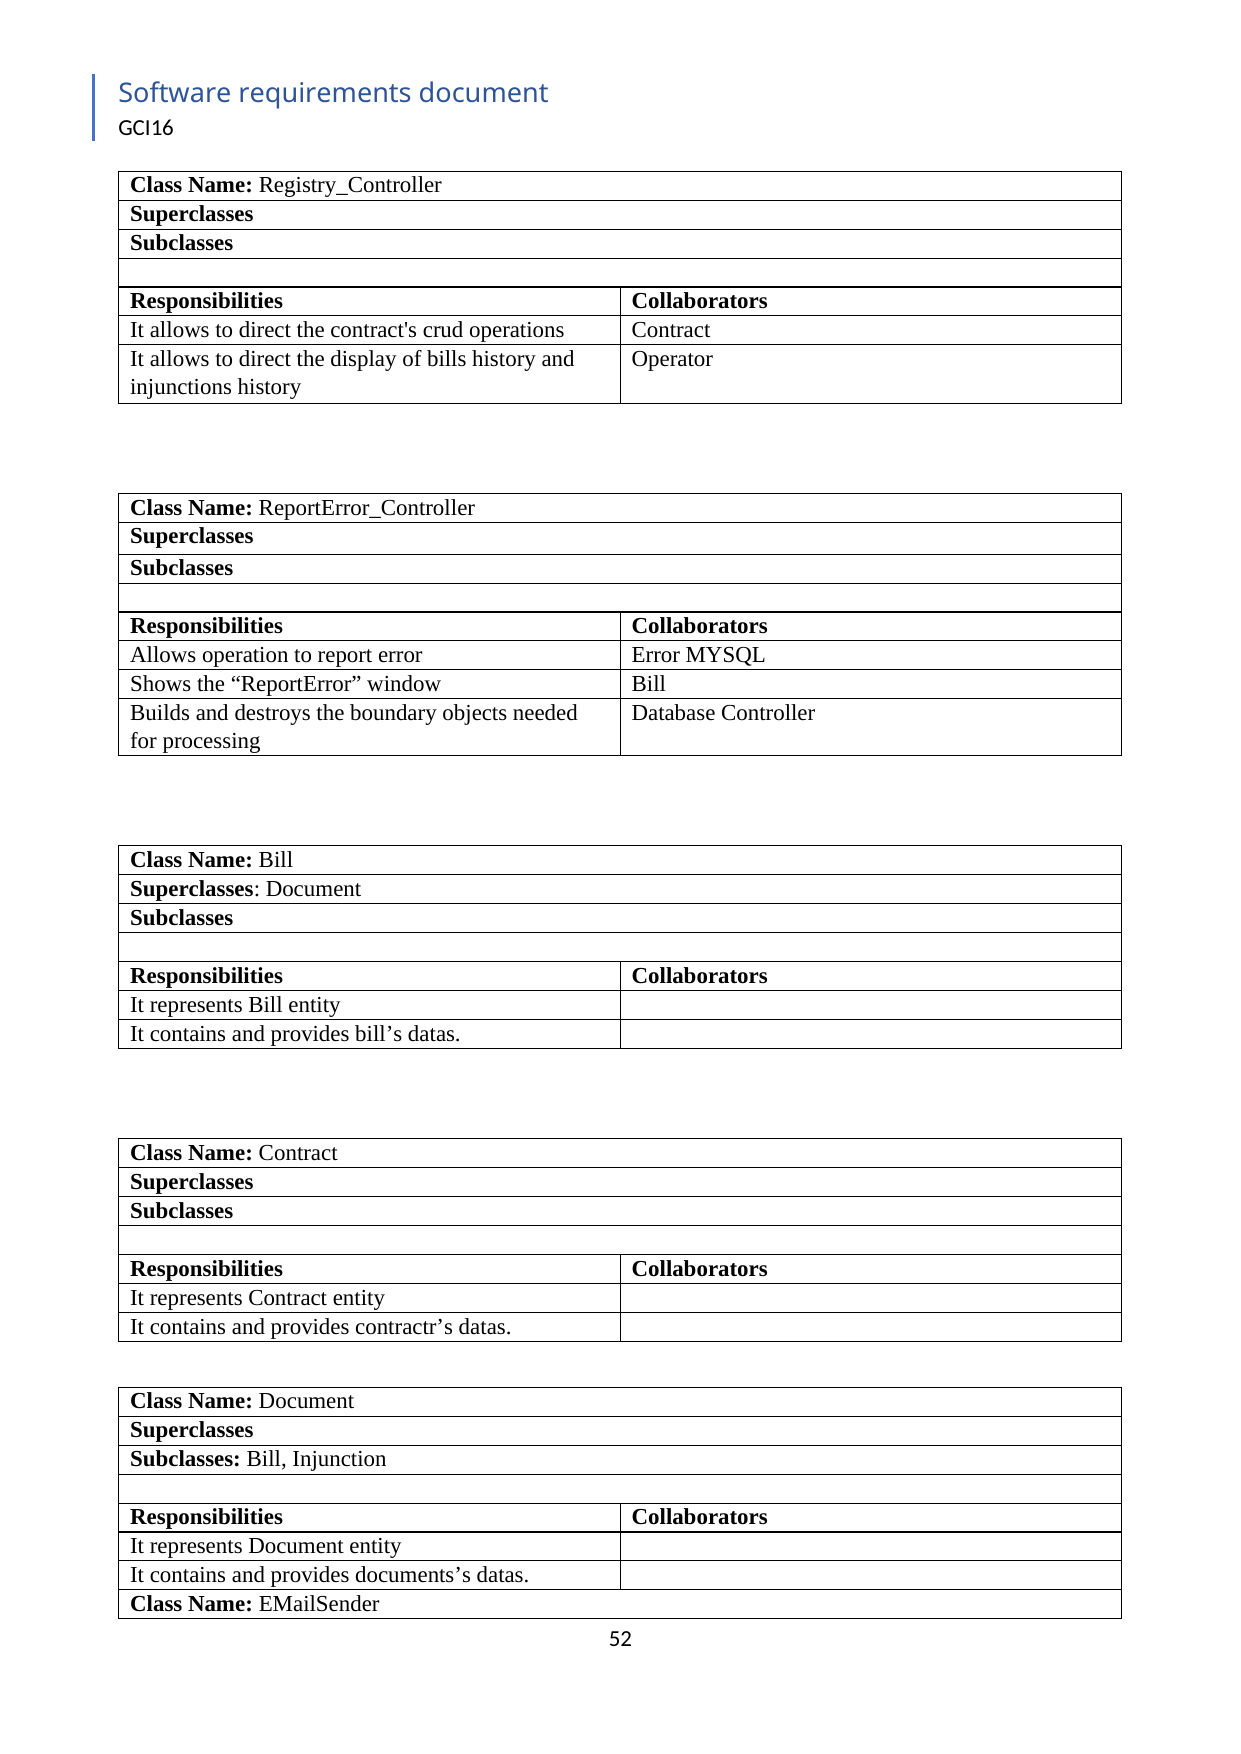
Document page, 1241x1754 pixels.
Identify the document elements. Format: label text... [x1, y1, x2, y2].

table_cell Shows the “ReportError” window [119, 670, 620, 698]
table_cell Allows operation to report error [119, 641, 620, 669]
table_cell [119, 259, 1121, 286]
table_cell Superclasses [119, 1168, 1121, 1196]
table_cell It allows to direct the display of bills history and injunctions history [119, 345, 620, 402]
table_cell Collaborators [621, 613, 1121, 640]
table_cell [119, 1226, 1121, 1254]
table_header Class Name: Bill [119, 846, 1121, 874]
table_header Class Name: Document [119, 1388, 1121, 1416]
table_cell It represents Bill entity [119, 991, 620, 1019]
table_cell It allows to direct the contract's crud operations [119, 316, 620, 344]
table_cell [621, 1313, 1121, 1341]
table_cell Subclasses [119, 230, 1121, 257]
table_cell Subclasses [119, 555, 1121, 582]
table_cell Superclasses [119, 1417, 1121, 1444]
table_cell Database Controller [621, 699, 1121, 755]
table_cell Subclasses [119, 1197, 1121, 1225]
table_cell Responsibilities [119, 288, 620, 315]
table_cell [621, 1533, 1121, 1560]
table_cell Collaborators [621, 288, 1121, 315]
table_cell Collaborators [621, 962, 1121, 990]
table_cell [621, 1284, 1121, 1312]
table_cell Builds and destroys the boundary objects needed for processing [119, 699, 620, 755]
table_cell [119, 584, 1121, 611]
table_cell Responsibilities [119, 613, 620, 640]
table_cell Responsibilities [119, 1504, 620, 1531]
table_cell It represents Document entity [119, 1533, 620, 1560]
table_header Class Name: Contract [119, 1139, 1121, 1167]
table_cell Collaborators [621, 1255, 1121, 1283]
table_cell [621, 1020, 1121, 1048]
table_header Class Name: ReportError_Controller [119, 494, 1121, 522]
table_cell It contains and provides documents’s datas. [119, 1561, 620, 1589]
table_cell Collaborators [621, 1504, 1121, 1531]
table_cell Subclasses: Bill, Injunction [119, 1446, 1121, 1473]
table_header Class Name: Registry_Controller [119, 172, 1121, 199]
table_cell Contract [621, 316, 1121, 344]
table_cell [621, 1561, 1121, 1589]
table_cell [119, 1475, 1121, 1502]
table_cell Bill [621, 670, 1121, 698]
table_cell Responsibilities [119, 1255, 620, 1283]
table_cell Operator [621, 345, 1121, 402]
table_cell [621, 991, 1121, 1019]
table_cell Superclasses: Document [119, 875, 1121, 903]
table_cell Responsibilities [119, 962, 620, 990]
table_cell It represents Contract entity [119, 1284, 620, 1312]
table_cell Class Name: EMailSender [119, 1590, 1121, 1618]
table_cell [119, 933, 1121, 961]
table_cell Subclasses [119, 904, 1121, 932]
table_cell Error MYSQL [621, 641, 1121, 669]
table_cell It contains and provides bill’s datas. [119, 1020, 620, 1048]
table_cell Superclasses [119, 523, 1121, 553]
table_cell It contains and provides contractr’s datas. [119, 1313, 620, 1341]
table_cell Superclasses [119, 201, 1121, 228]
